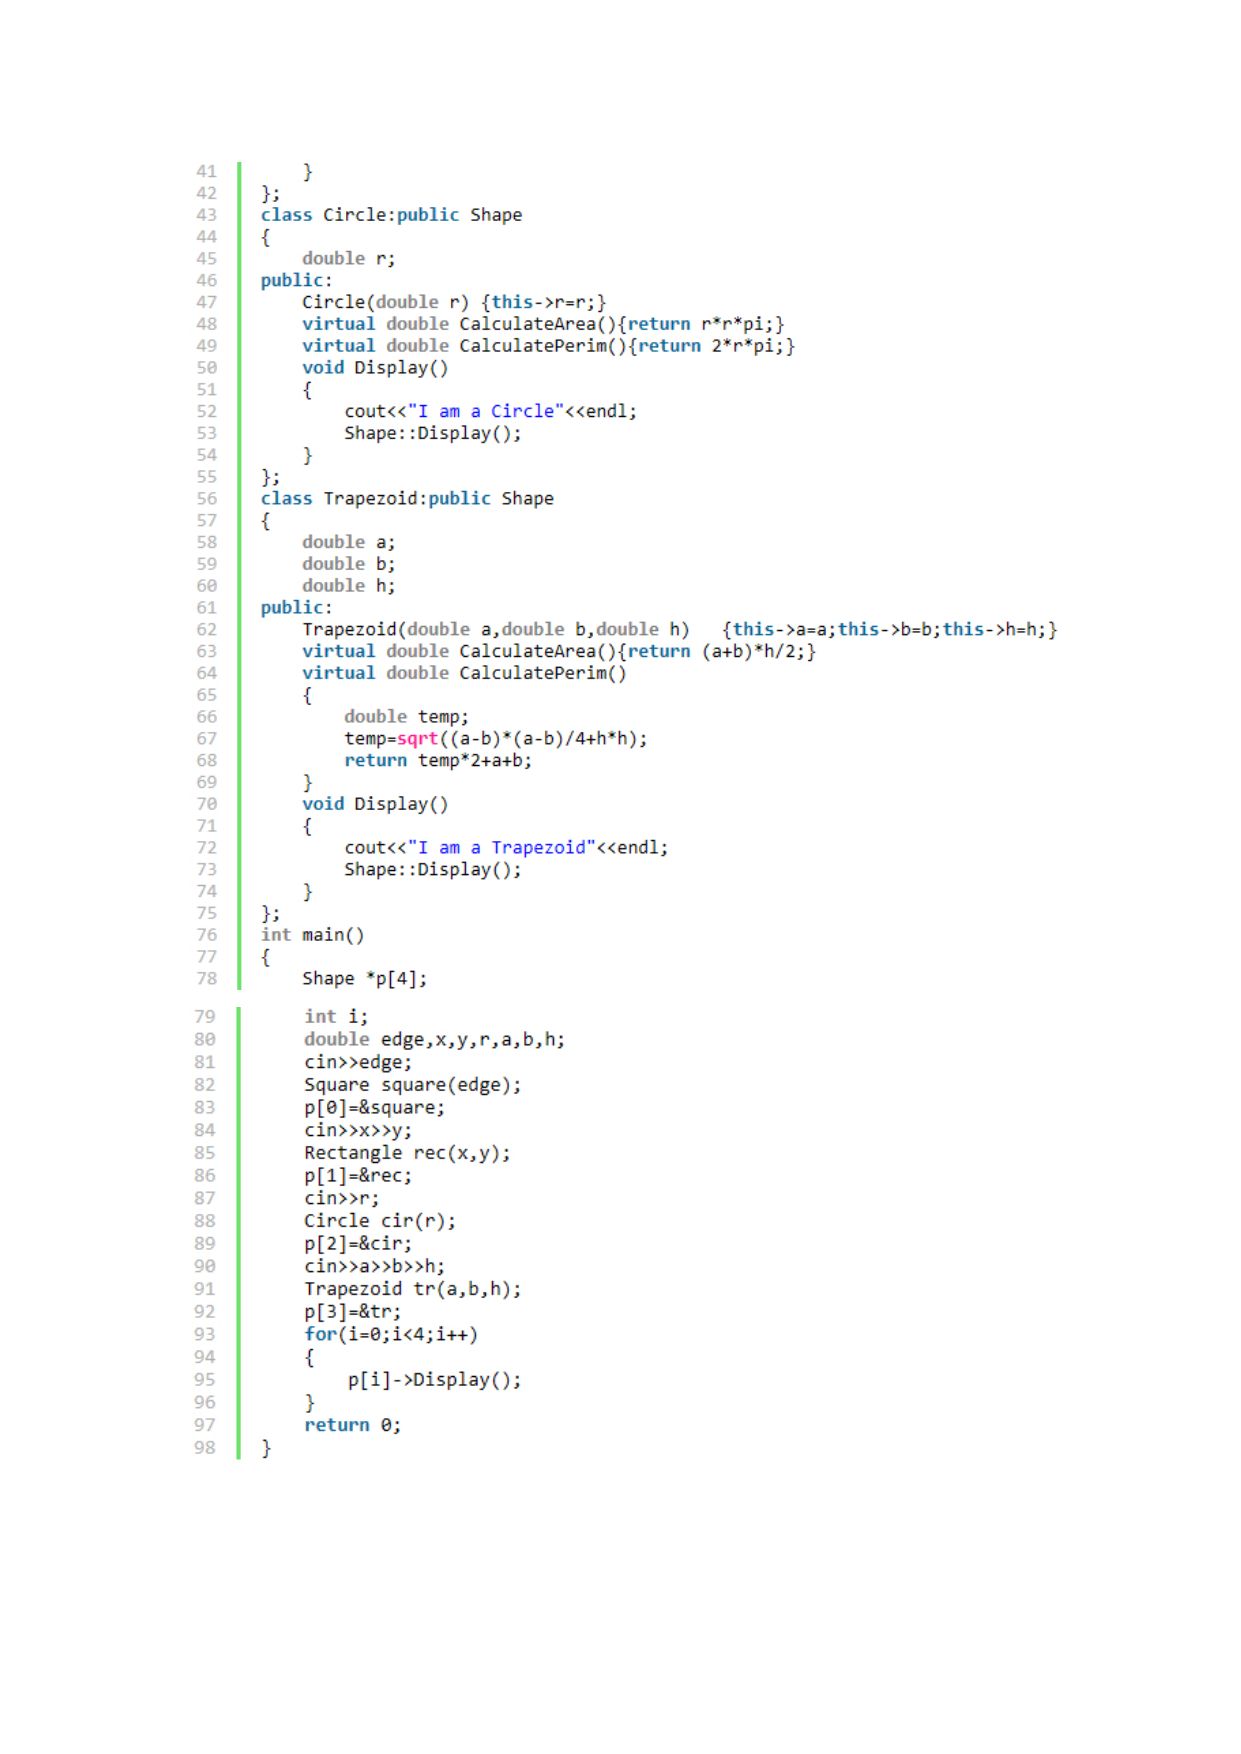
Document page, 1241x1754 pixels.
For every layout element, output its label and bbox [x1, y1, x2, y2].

picture [187, 162, 1063, 990]
picture [187, 1007, 587, 1471]
